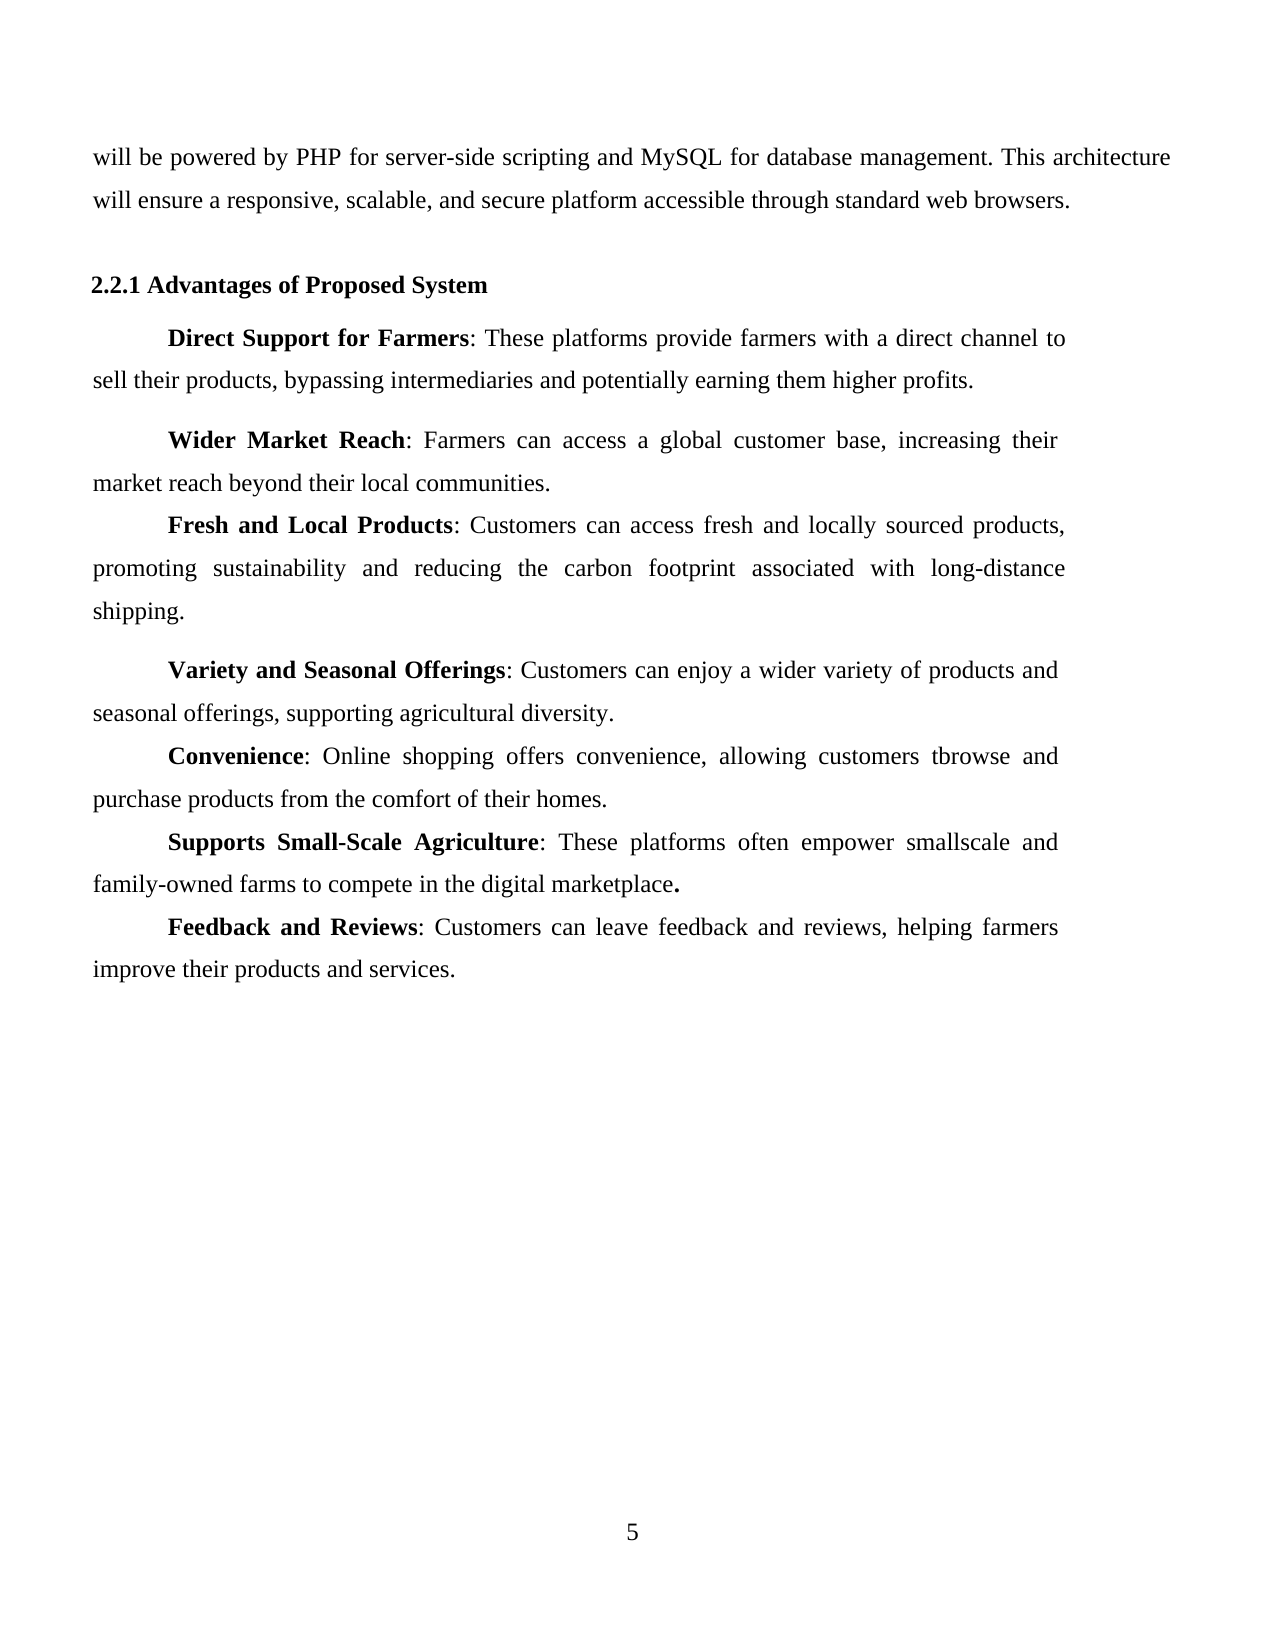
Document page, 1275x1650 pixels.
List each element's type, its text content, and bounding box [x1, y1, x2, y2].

text Wider Market Reach: Farmers can access a global customer base, increasing their market reach beyond their local communities. [93, 425, 1059, 496]
text Variety and Seasonal Offerings: Customers can enjoy a wider variety of products and seasonal offerings, supporting agricultural diversity. [93, 656, 1059, 727]
text Feedback and Reviews: Customers can leave feedback and reviews, helping farmers improve their products and services. [93, 912, 1059, 983]
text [92, 142, 1173, 213]
text Direct Support for Farmers: These platforms provide farmers with a direct channel to sell their products, bypassing intermediaries and potentially earning them higher profits. [93, 323, 1066, 394]
text Supports Small-Scale Agriculture: These platforms often empower smallscale and family-owned farms to compete in the digital marketplace. [93, 827, 1059, 898]
text Convenience: Online shopping offers convenience, allowing customers tbrowse and purchase products from the comfort of their homes. [93, 741, 1059, 813]
text Fresh and Local Products: Customers can access fresh and locally sourced products, promoting sustainability and reducing the carbon footprint associated with long-distance shipping. [93, 511, 1066, 625]
subtitle 2.2.1 Advantages of Proposed System [91, 270, 1173, 299]
